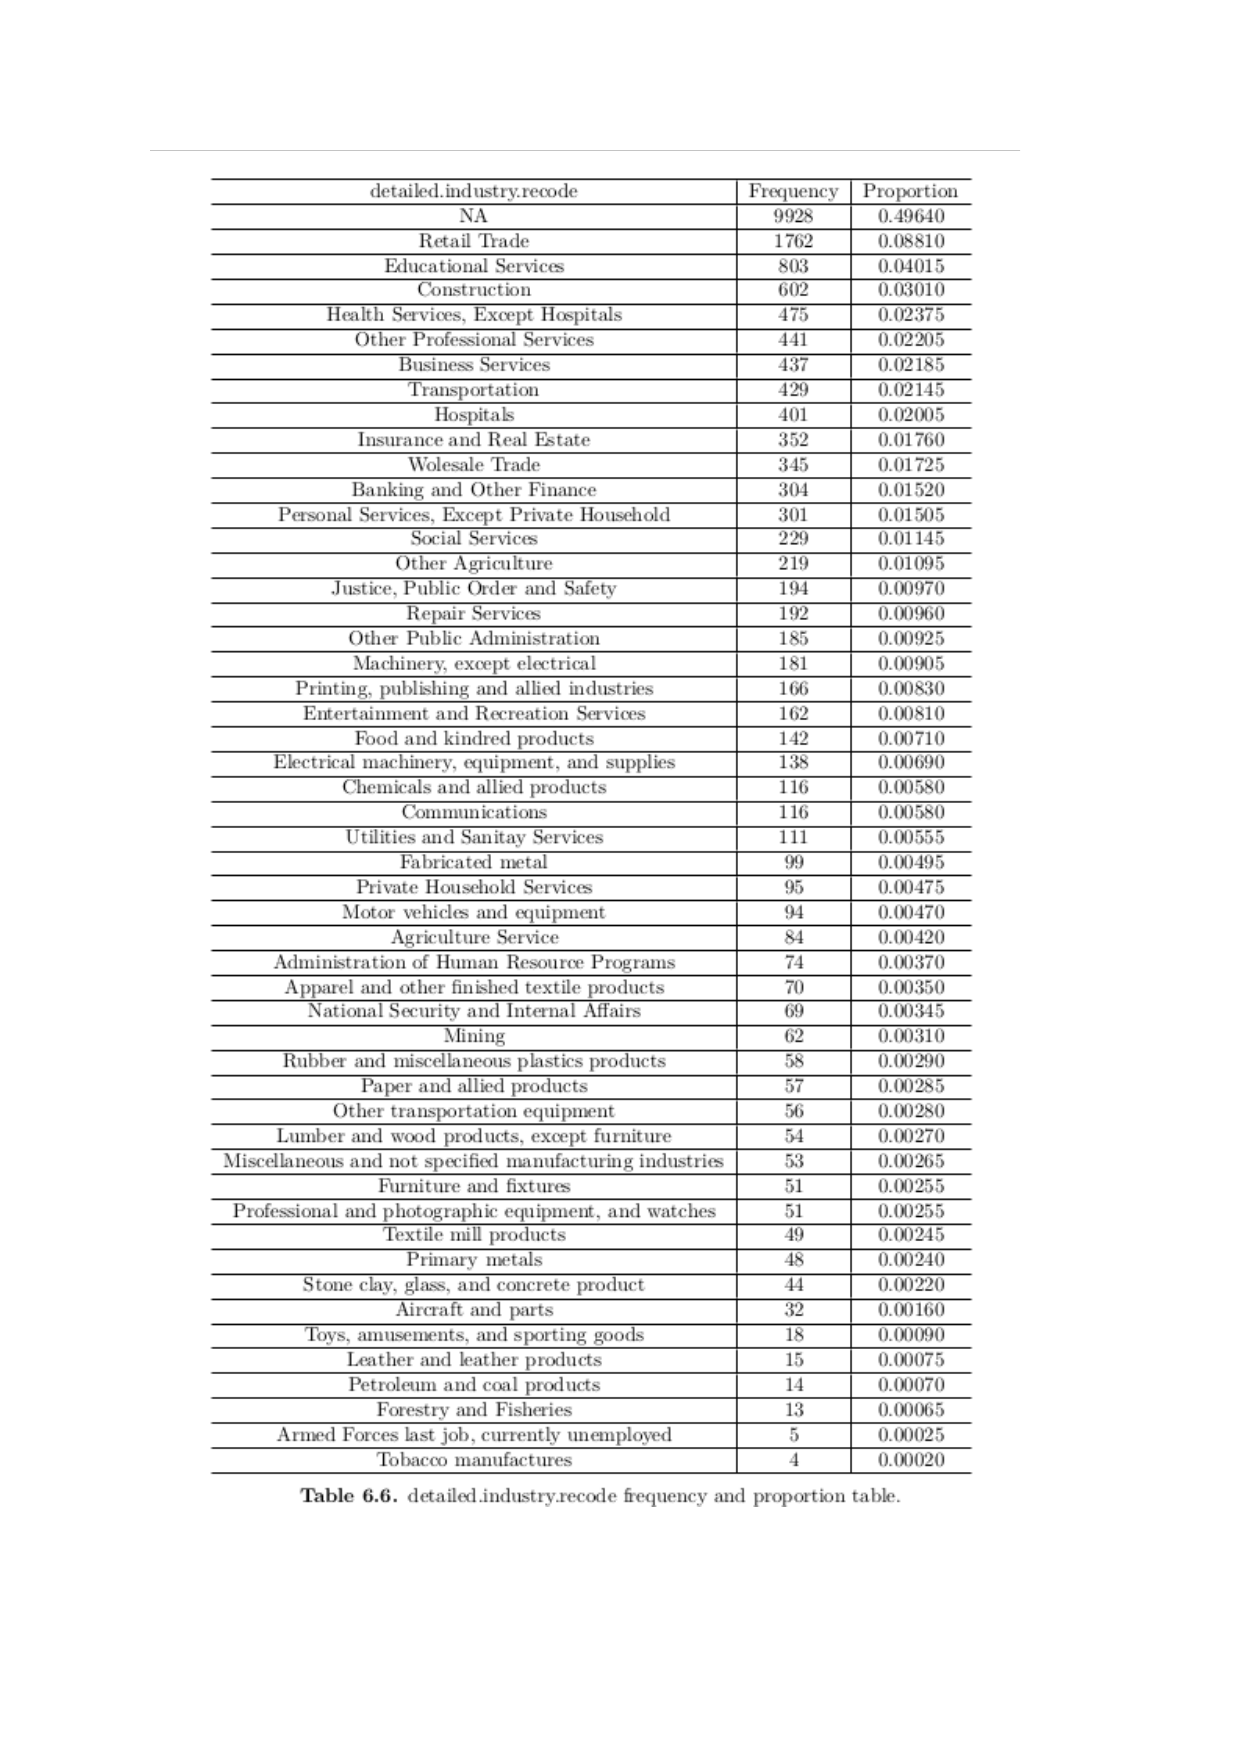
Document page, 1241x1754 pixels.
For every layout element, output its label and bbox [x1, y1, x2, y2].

picture [150, 150, 1021, 1507]
